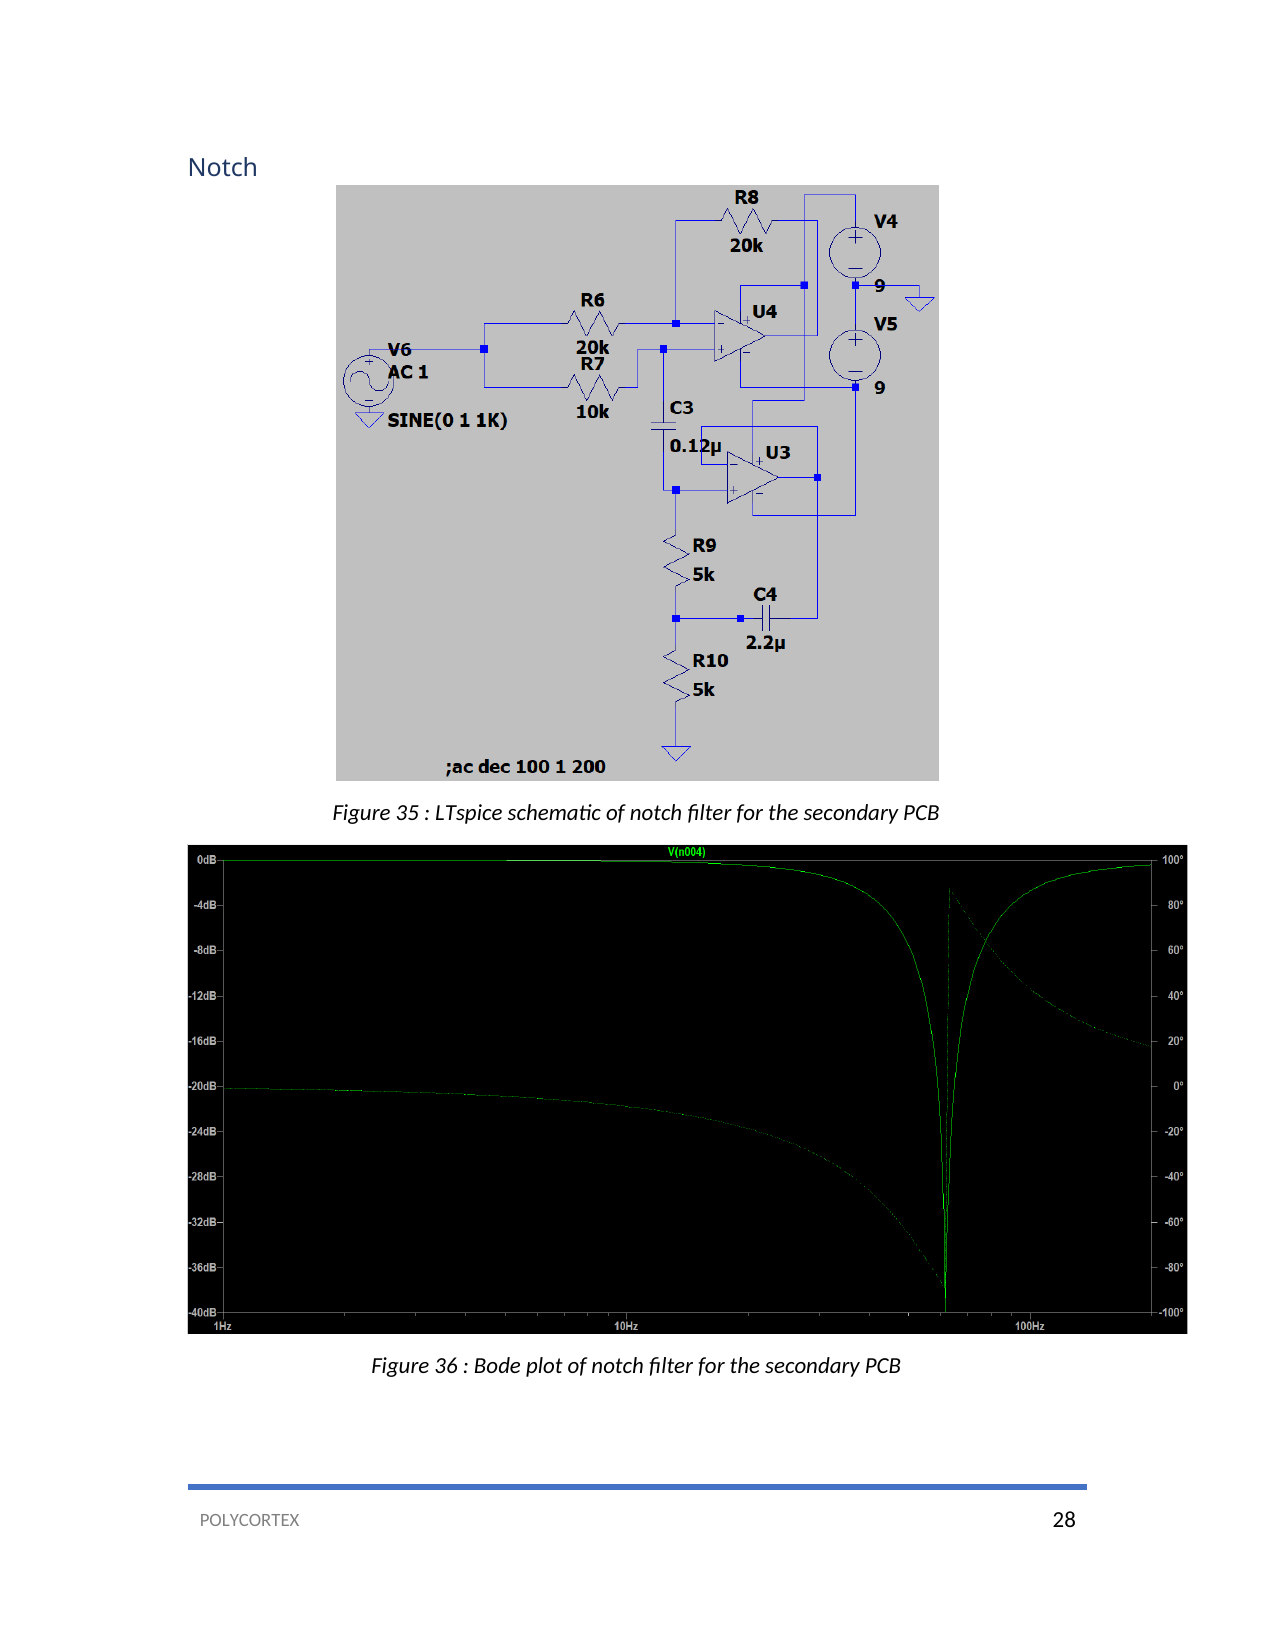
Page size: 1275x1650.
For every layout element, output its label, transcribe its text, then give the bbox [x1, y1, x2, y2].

text Figure 36 : Bode plot of notch filter for the secondary PCB [187, 1352, 1087, 1379]
subtitle Notch [187, 150, 1087, 184]
picture [187, 844, 1188, 1334]
picture [336, 185, 939, 781]
text Figure 35 : LTspice schematic of notch filter for the secondary PCB [187, 798, 1087, 826]
